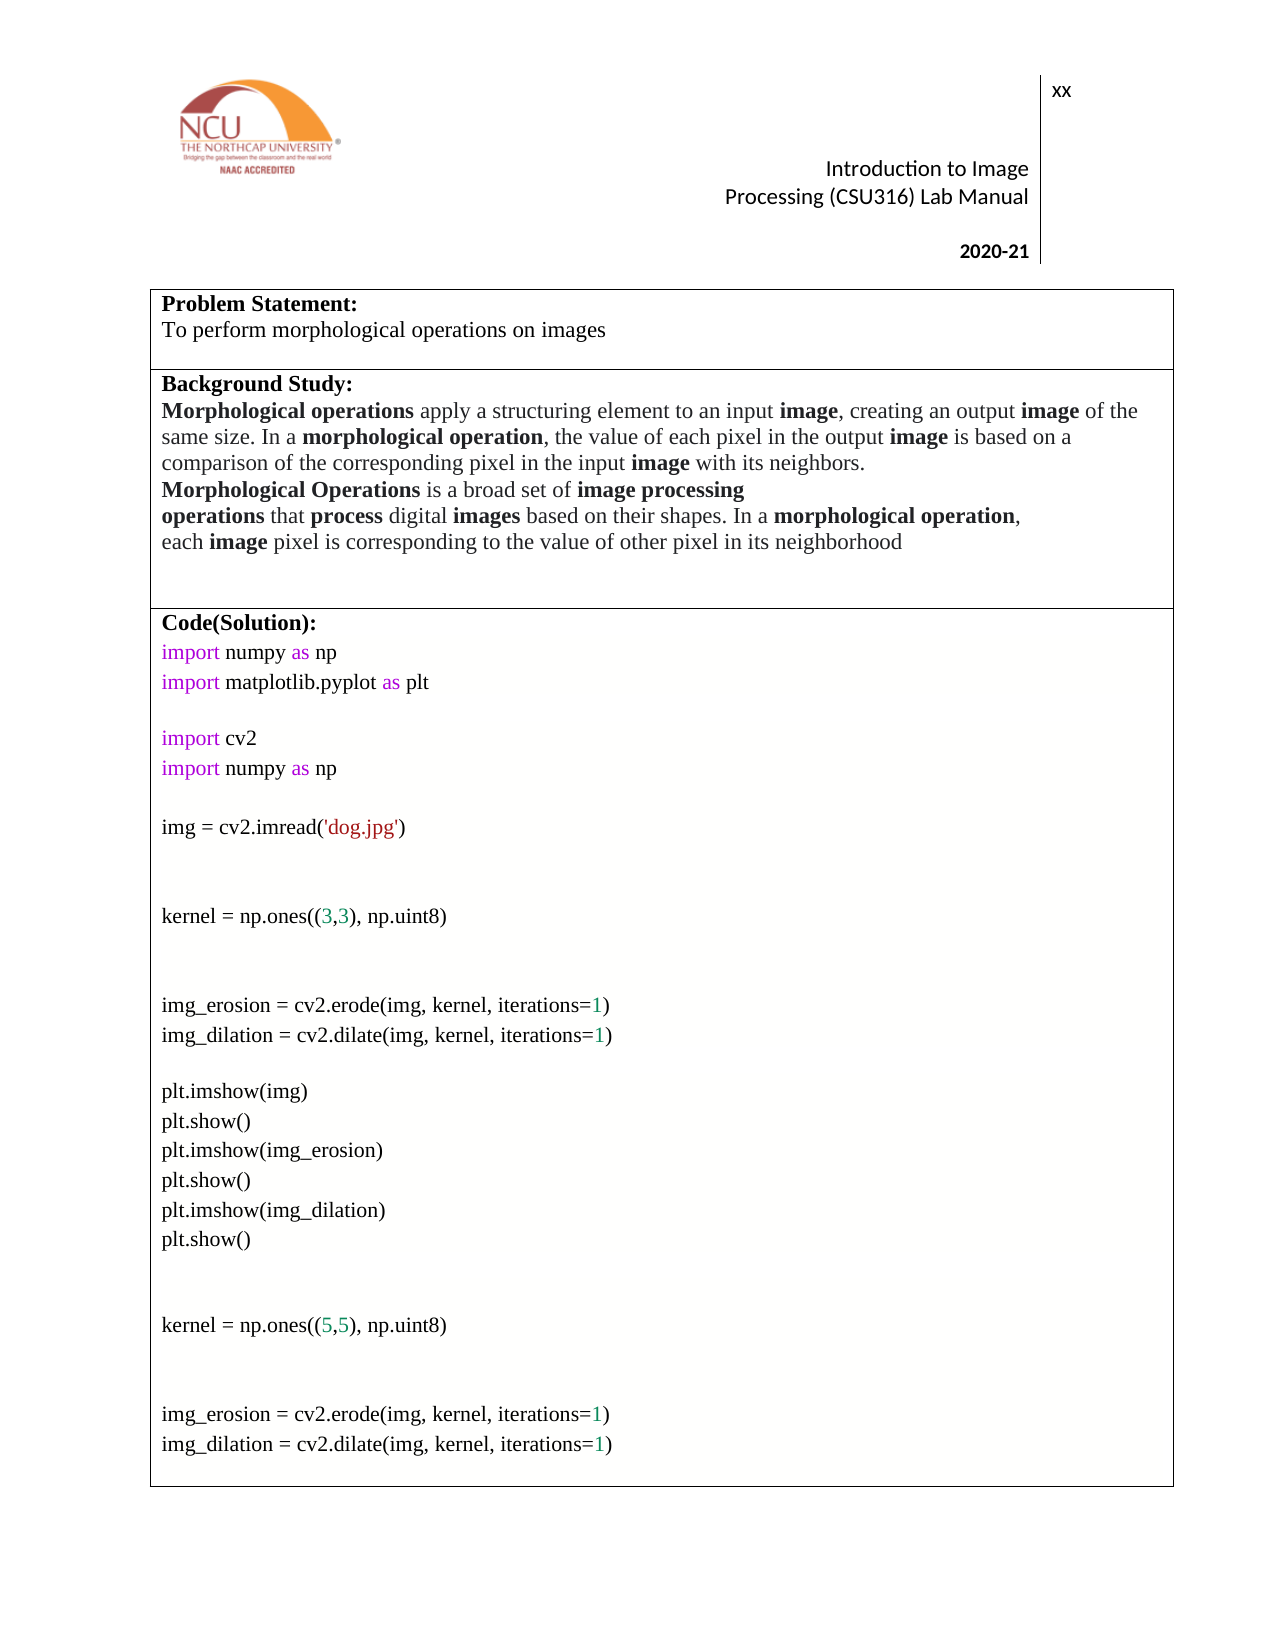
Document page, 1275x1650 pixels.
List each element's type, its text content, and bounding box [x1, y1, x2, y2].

picture [177, 75, 342, 177]
table_cell Problem Statement: To perform morphological operations on images [151, 290, 1173, 369]
table_cell Background Study: Morphological operations apply a structuring element to an input image, creating an output image of the same size. In a morphological operation, the value of each pixel in the output image is based on a comparison of the corresponding pixel in the input image with its neighbors. Morphological Operations is a broad set of image processing operations that process digital images based on their shapes. In a morphological operation, each image pixel is corresponding to the value of other pixel in its neighborhood [151, 370, 1173, 607]
